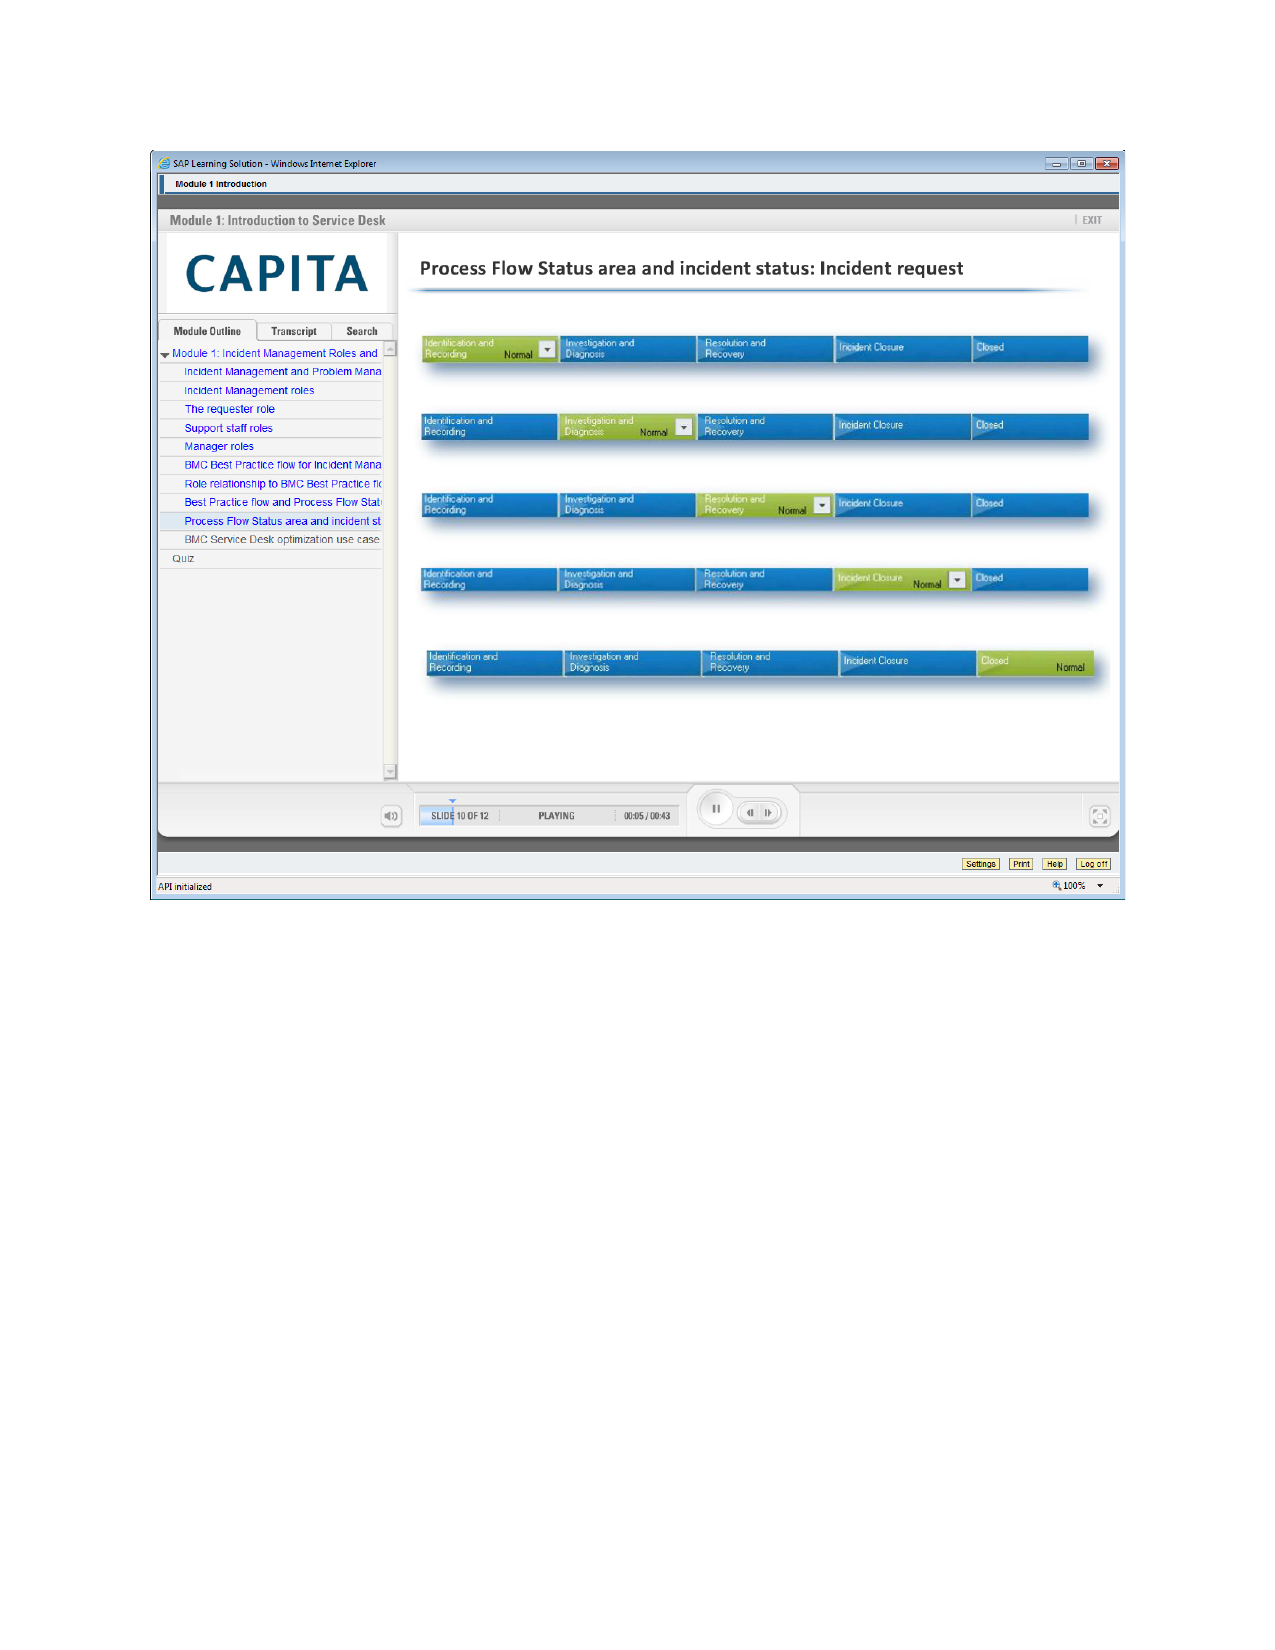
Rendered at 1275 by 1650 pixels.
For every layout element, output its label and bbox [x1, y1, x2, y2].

picture [150, 150, 1125, 900]
